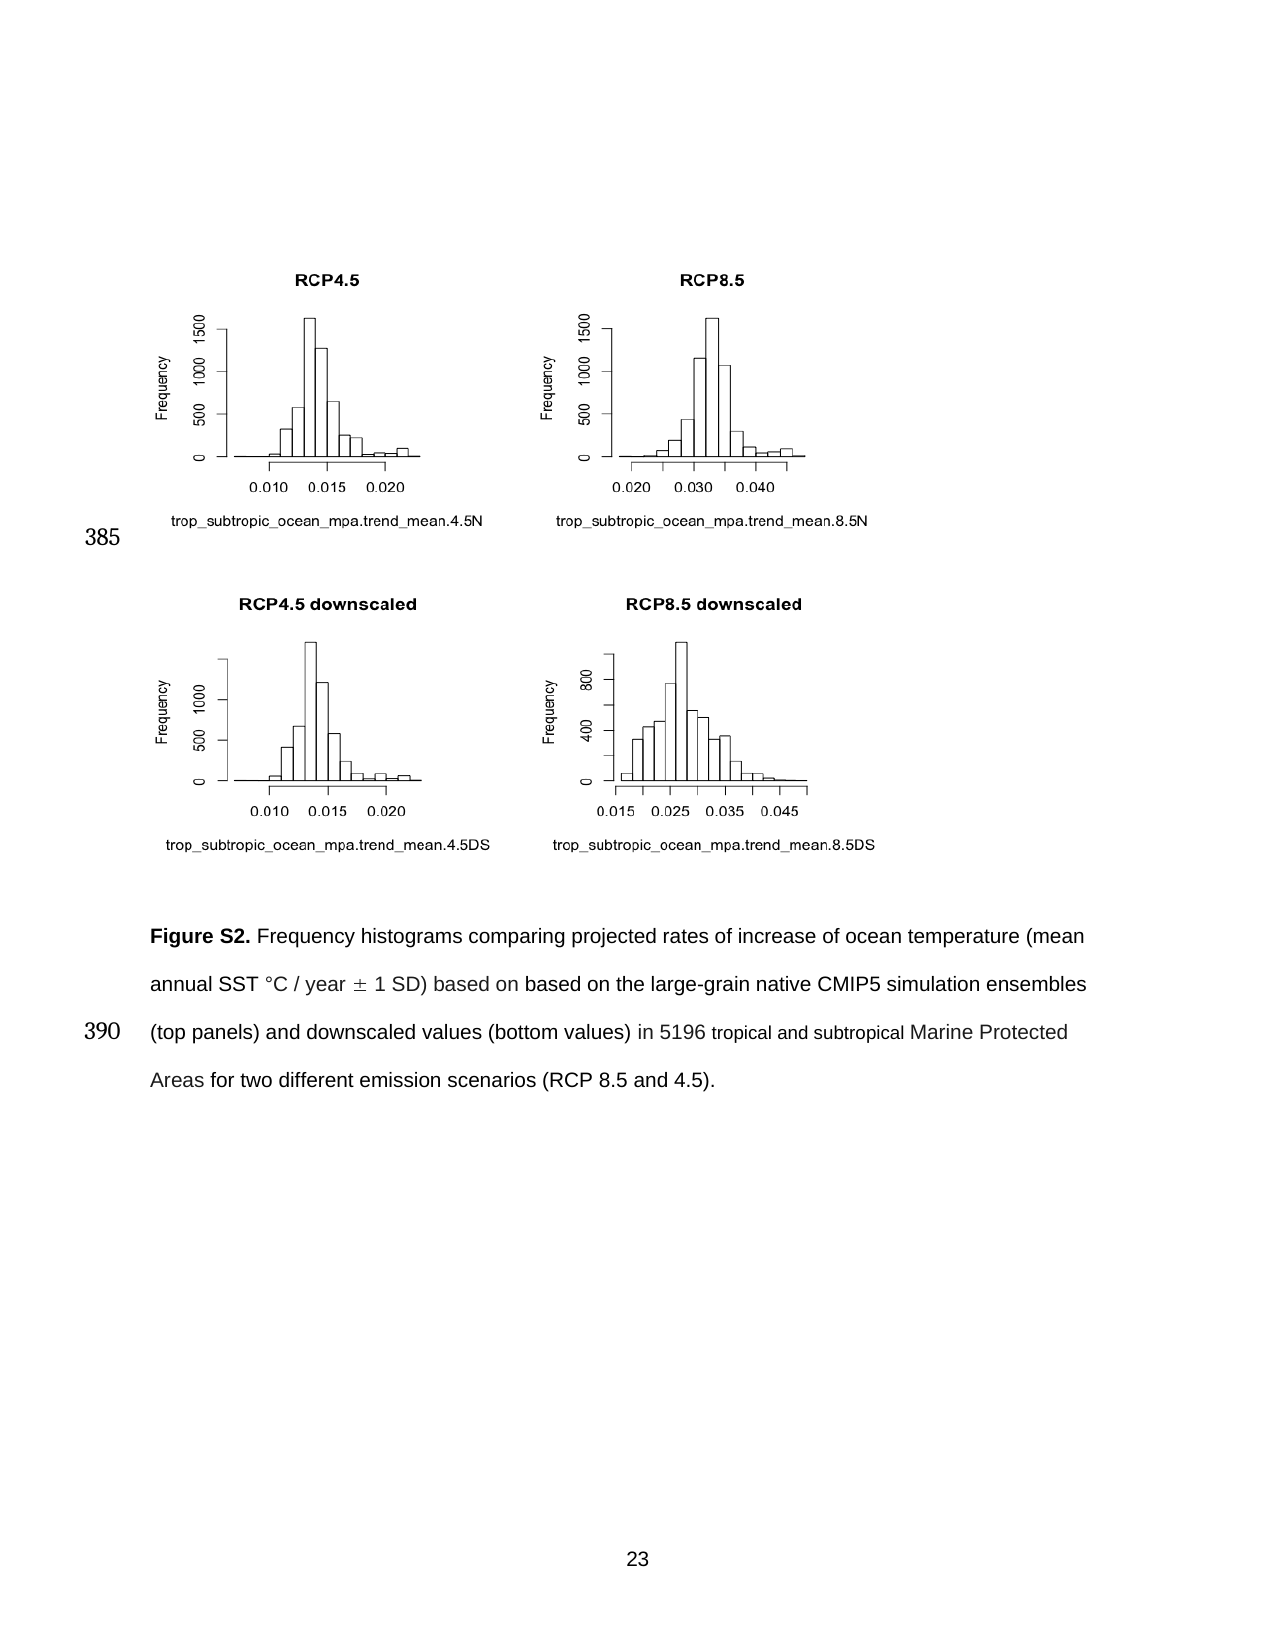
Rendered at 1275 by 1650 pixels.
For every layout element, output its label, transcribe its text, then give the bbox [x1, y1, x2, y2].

picture [150, 569, 923, 870]
text Figure S2. Frequency histograms comparing projected rates of increase of ocean temperature (mean annual SST °C / year 1 SD) based on based on the large-grain native CMIP5 simulation ensembles (top panels) and downscaled values (bottom values) in 5196 tropical and subtropical Marine Protected Areas for two different emission scenarios (RCP 8.5 and 4.5). [150, 923, 1125, 1091]
picture [150, 245, 921, 546]
